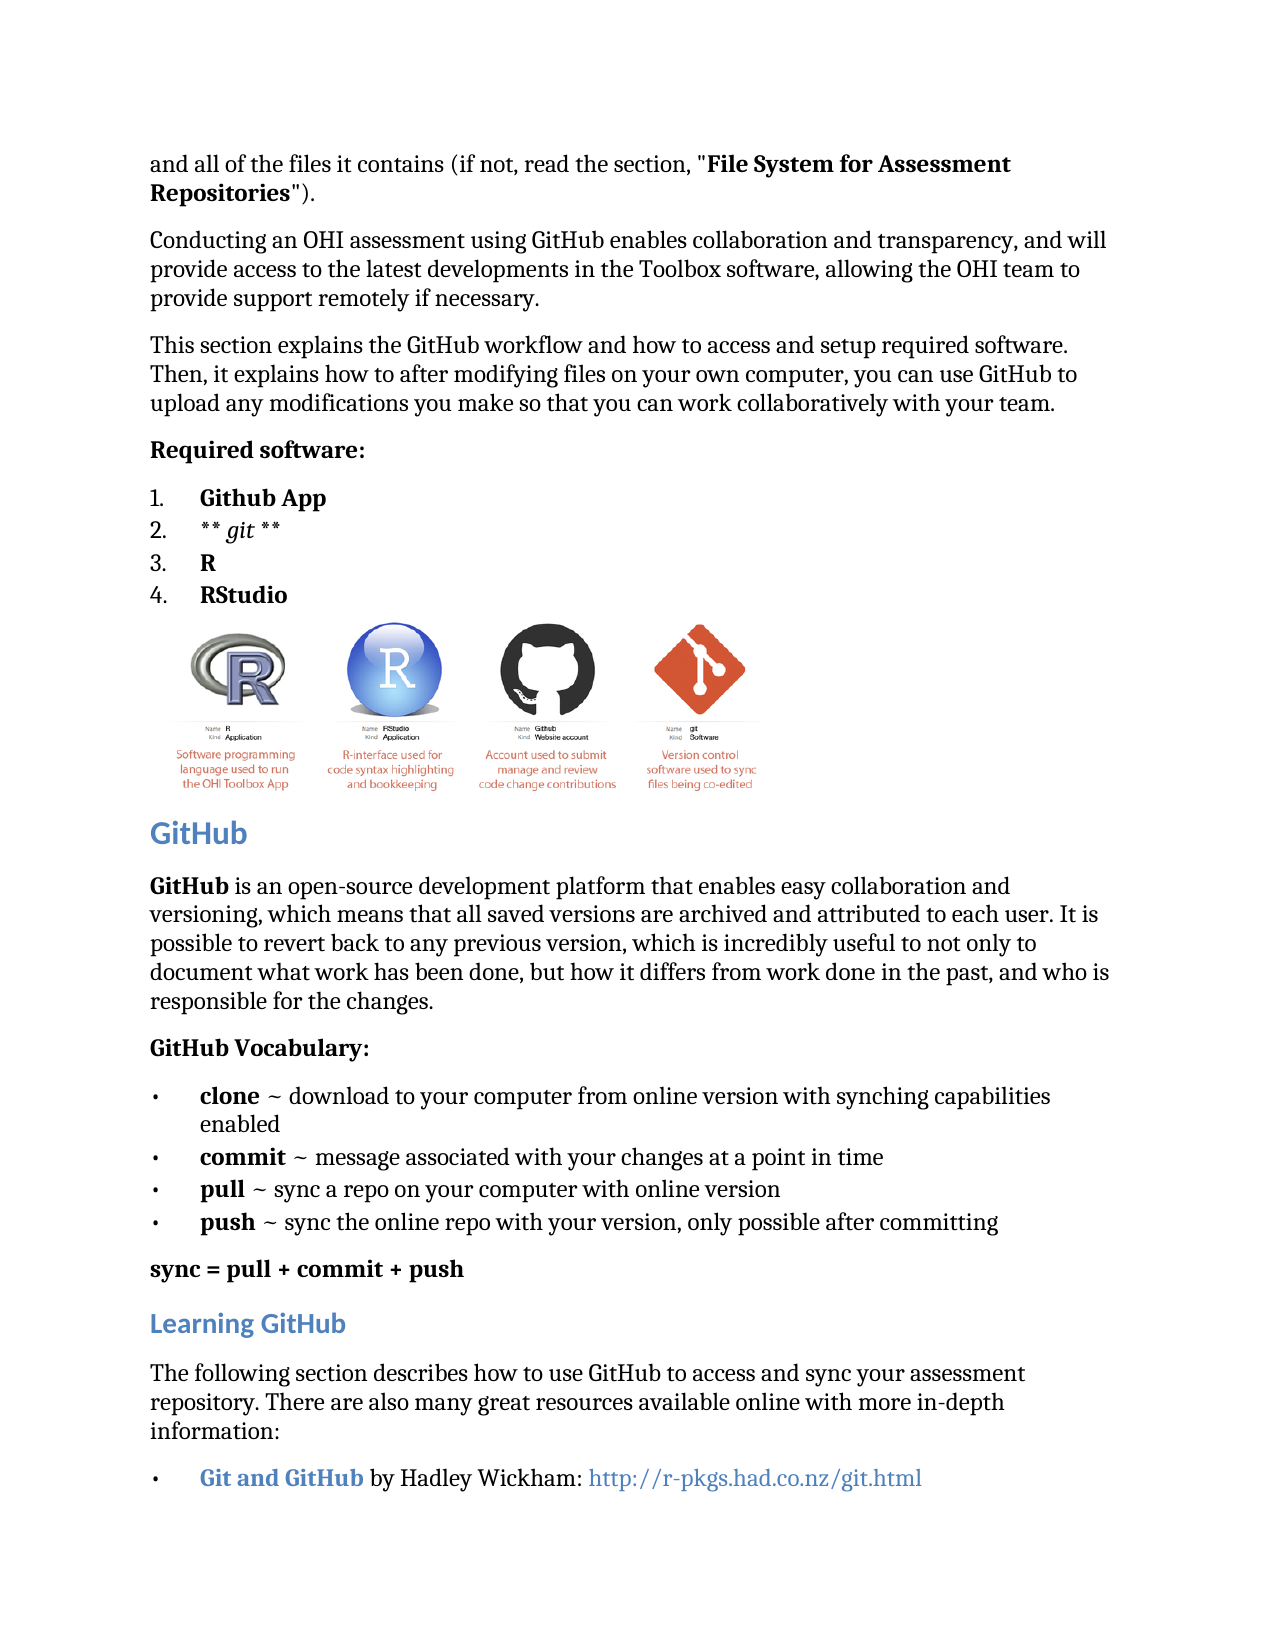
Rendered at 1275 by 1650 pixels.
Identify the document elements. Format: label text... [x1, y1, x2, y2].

list Git and GitHub by Hadley Wickham: http://r-pkgs.had.co.nz/git.html [150, 1464, 1125, 1493]
text Required software: [150, 436, 1125, 465]
subtitle GitHub [150, 812, 1125, 853]
list push ~ sync the online repo with your version, only possible after committing [150, 1208, 1125, 1237]
list clone ~ download to your computer from online version with synching capabilities enabled [150, 1082, 1125, 1139]
text sync = pull + commit + push [150, 1255, 1125, 1284]
subtitle Learning GitHub [150, 1305, 1125, 1341]
list Github App [150, 484, 1125, 512]
list commit ~ message associated with your changes at a point in time [150, 1143, 1125, 1172]
list R [150, 549, 1125, 577]
list pull ~ sync a repo on your computer with online version [150, 1175, 1125, 1204]
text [150, 150, 1125, 207]
text The following section describes how to use GitHub to access and sync your assessment repository. There are also many great resources available online with more in-depth information: [150, 1359, 1125, 1446]
list RStudio [150, 581, 1125, 610]
text GitHub Vocabulary: [150, 1034, 1125, 1063]
text GitHub is an open-source development platform that enables easy collaboration and versioning, which means that all saved versions are archived and attributed to each user. It is possible to revert back to any previous version, which is incredibly useful to not only to document what work has been done, but how it differs from work done in the past, and who is responsible for the changes. [150, 872, 1125, 1015]
list ** git ** [150, 516, 1125, 545]
text Conducting an OHI assessment using GitHub enables collaboration and transparency, and will provide access to the latest developments in the Toolbox software, allowing the OHI team to provide support remotely if necessary. [150, 226, 1125, 312]
text This section explains the GitHub workflow and how to access and setup required software. Then, it explains how to after modifying files on your own computer, you can use GitHub to upload any modifications you make so that you can work collaboratively with your team. [150, 331, 1125, 417]
picture [168, 620, 761, 792]
